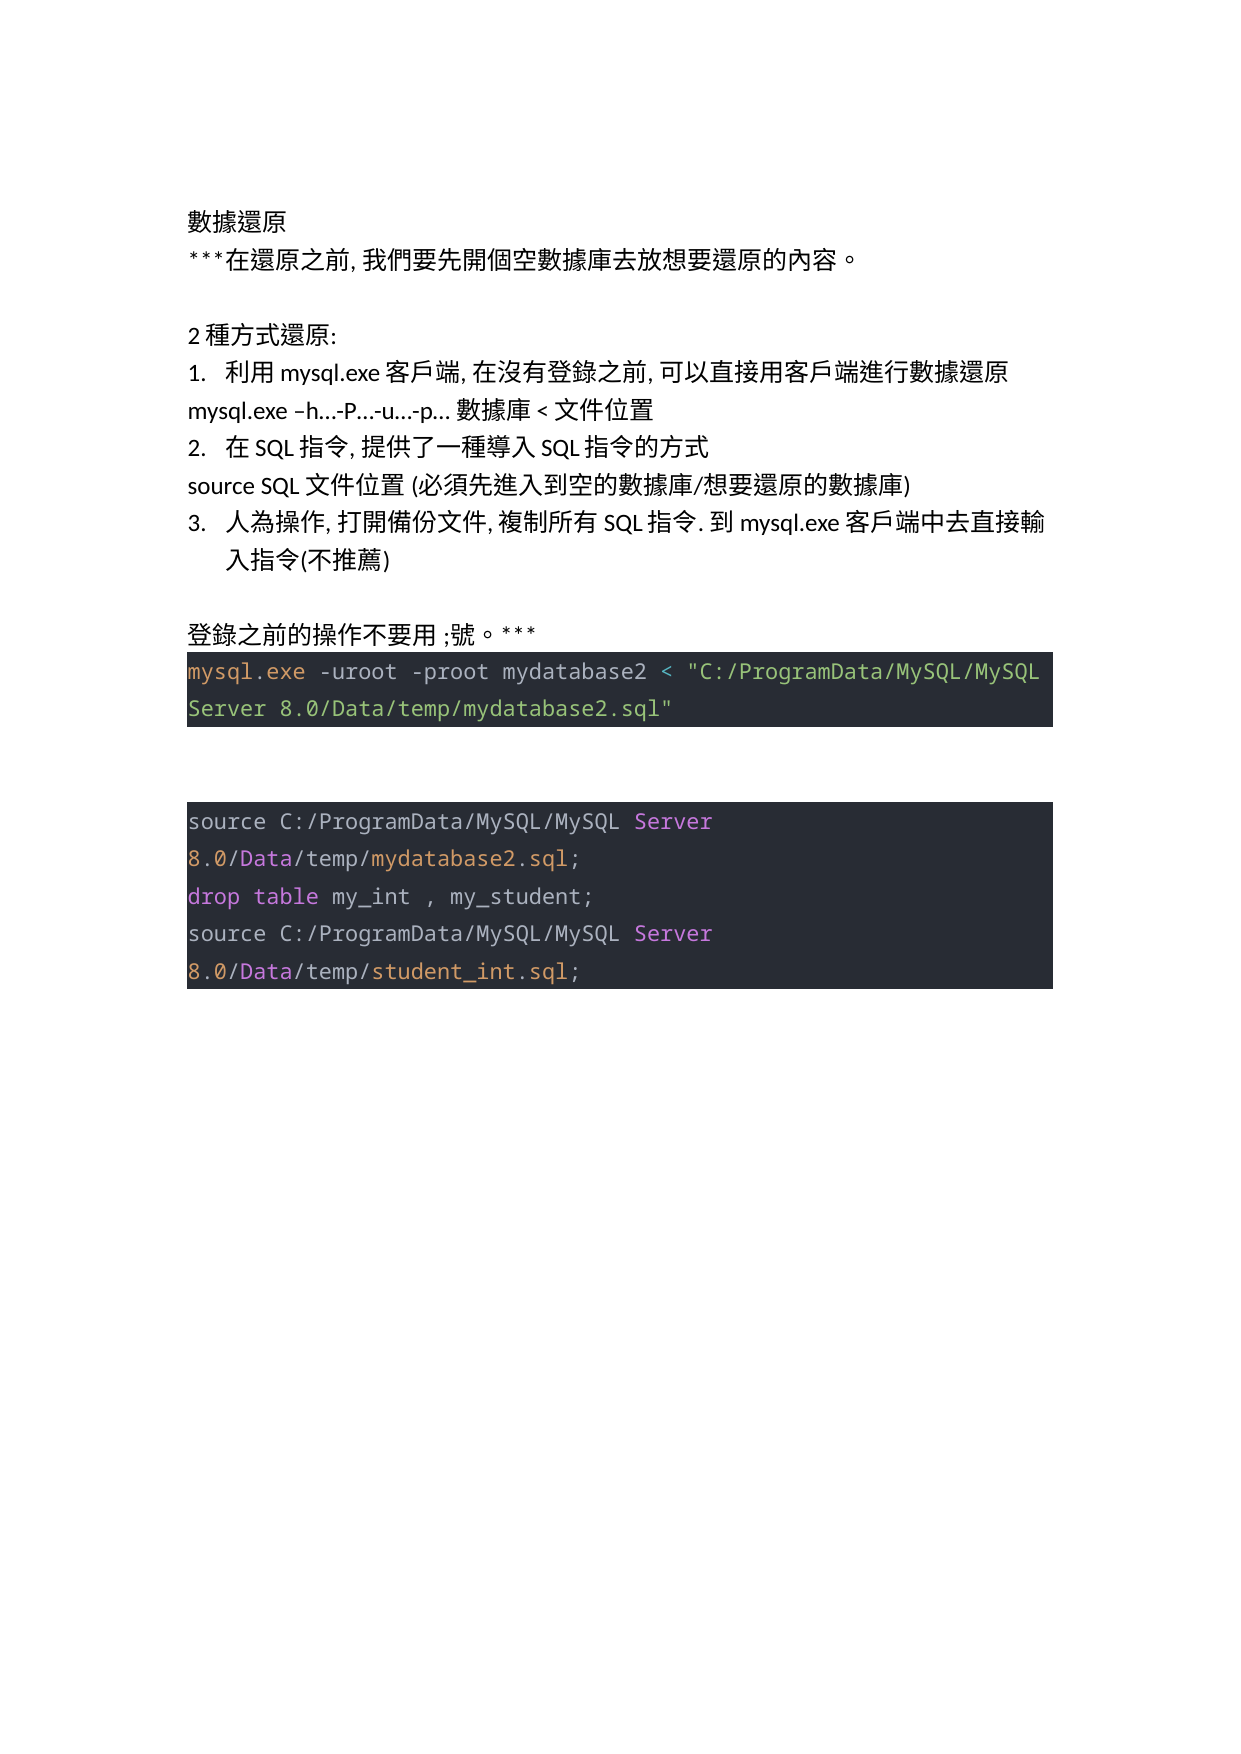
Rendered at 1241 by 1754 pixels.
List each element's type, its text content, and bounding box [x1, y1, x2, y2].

text 登錄之前的操作不要用 ;號。*** [187, 614, 1053, 652]
list 在SQL指令, 提供了一種導入SQL指令的方式 [187, 427, 1053, 464]
text 2種方式還原: [187, 314, 1053, 352]
text ***在還原之前, 我們要先開個空數據庫去放想要還原的內容。 [187, 239, 1053, 277]
text source SQL 文件位置 (必須先進入到空的數據庫/想要還原的數據庫) [187, 464, 1053, 502]
list 利用mysql.exe客戶端, 在沒有登錄之前, 可以直接用客戶端進行數據還原 [187, 352, 1053, 389]
text drop table my_int , my_student; [187, 877, 1053, 914]
list 人為操作, 打開備份文件, 複制所有SQL指令. 到mysql.exe客戶端中去直接輸入指令(不推薦) [187, 502, 1053, 577]
text source C:/ProgramData/MySQL/MySQL Server 8.0/Data/temp/student_int.sql; [187, 914, 1053, 989]
text mysql.exe -uroot -proot mydatabase2 < "C:/ProgramData/MySQL/MySQL Server 8.0/Data/temp/mydatabase2.sql" [187, 652, 1053, 727]
text 數據還原 [187, 202, 1053, 239]
text mysql.exe –h…-P…-u…-p… 數據庫 < 文件位置 [187, 389, 1053, 427]
text source C:/ProgramData/MySQL/MySQL Server 8.0/Data/temp/mydatabase2.sql; [187, 802, 1053, 877]
